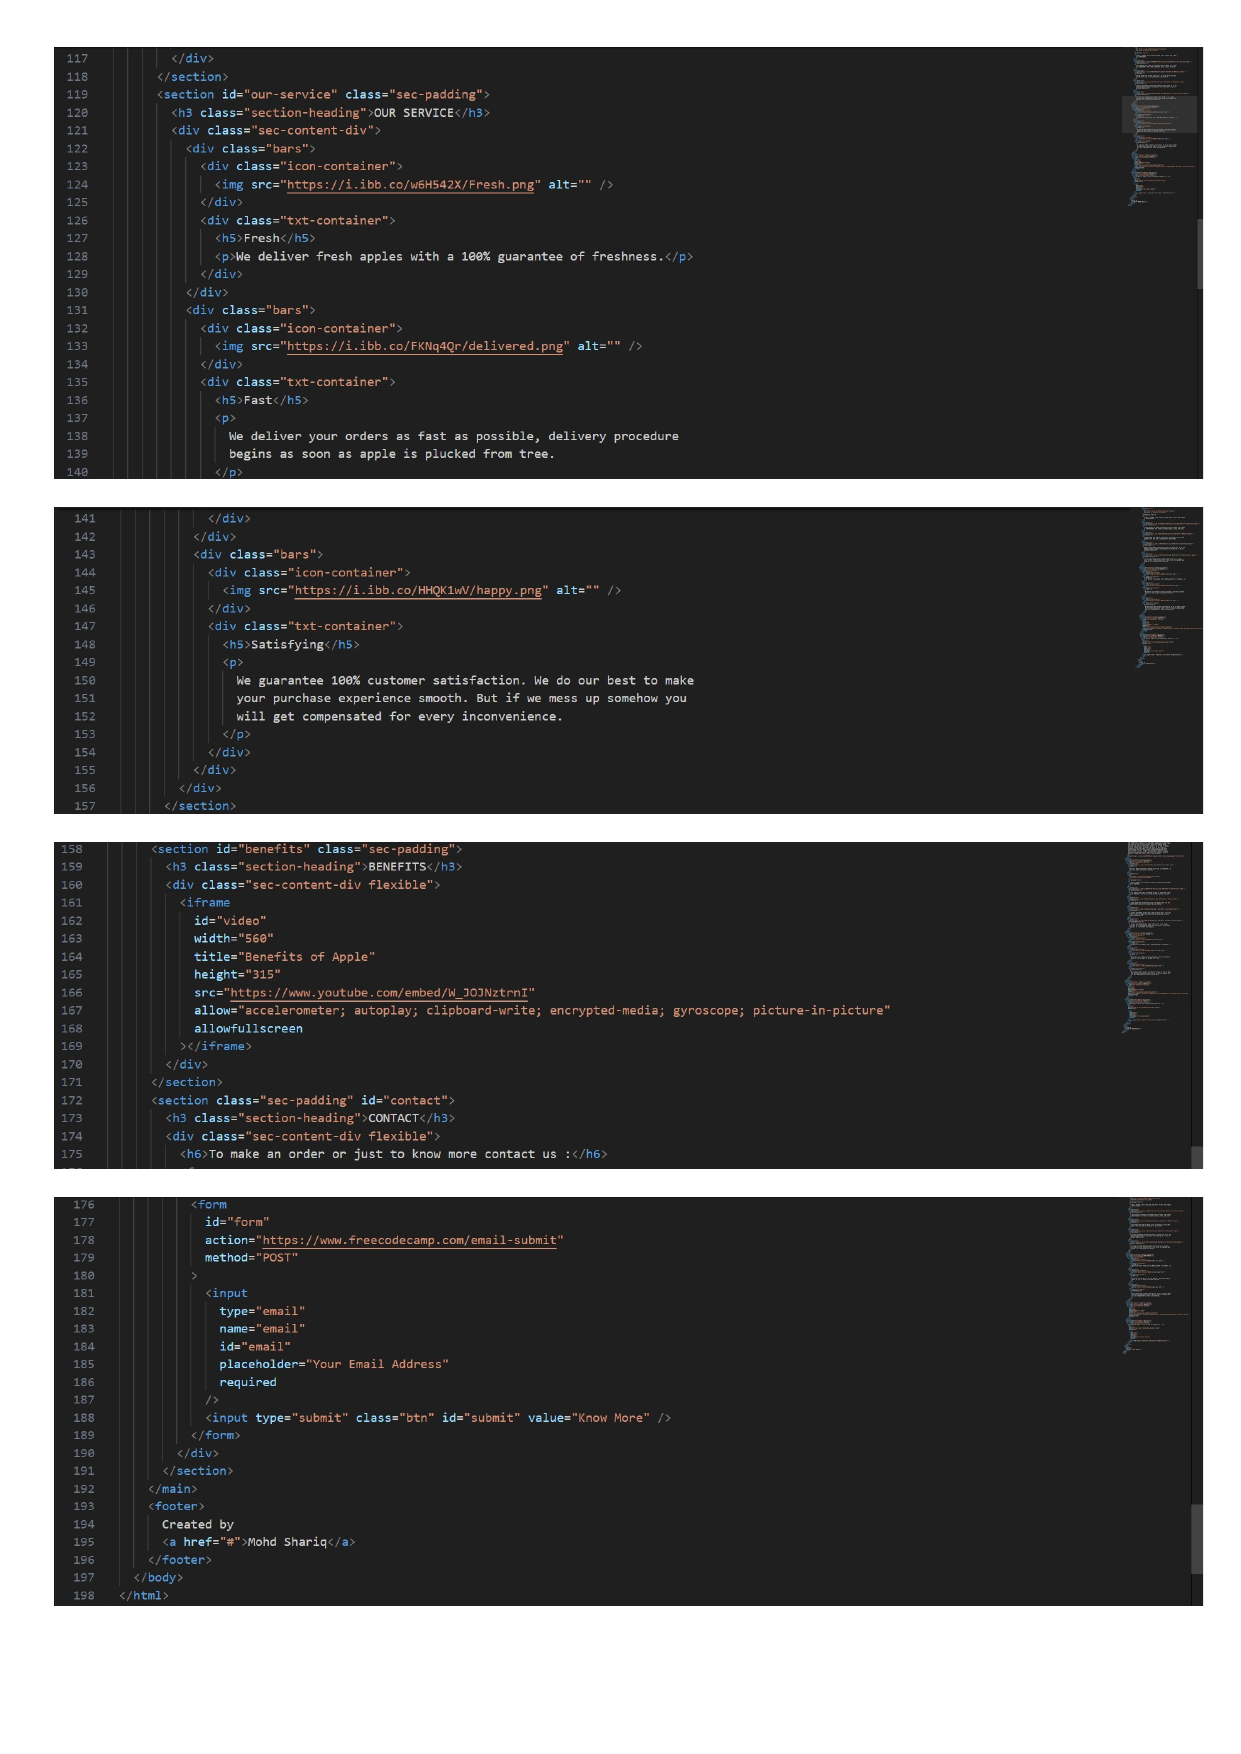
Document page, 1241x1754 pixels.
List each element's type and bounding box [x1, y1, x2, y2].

picture [54, 1197, 1204, 1606]
picture [54, 507, 1204, 814]
picture [54, 842, 1204, 1169]
picture [54, 47, 1204, 479]
